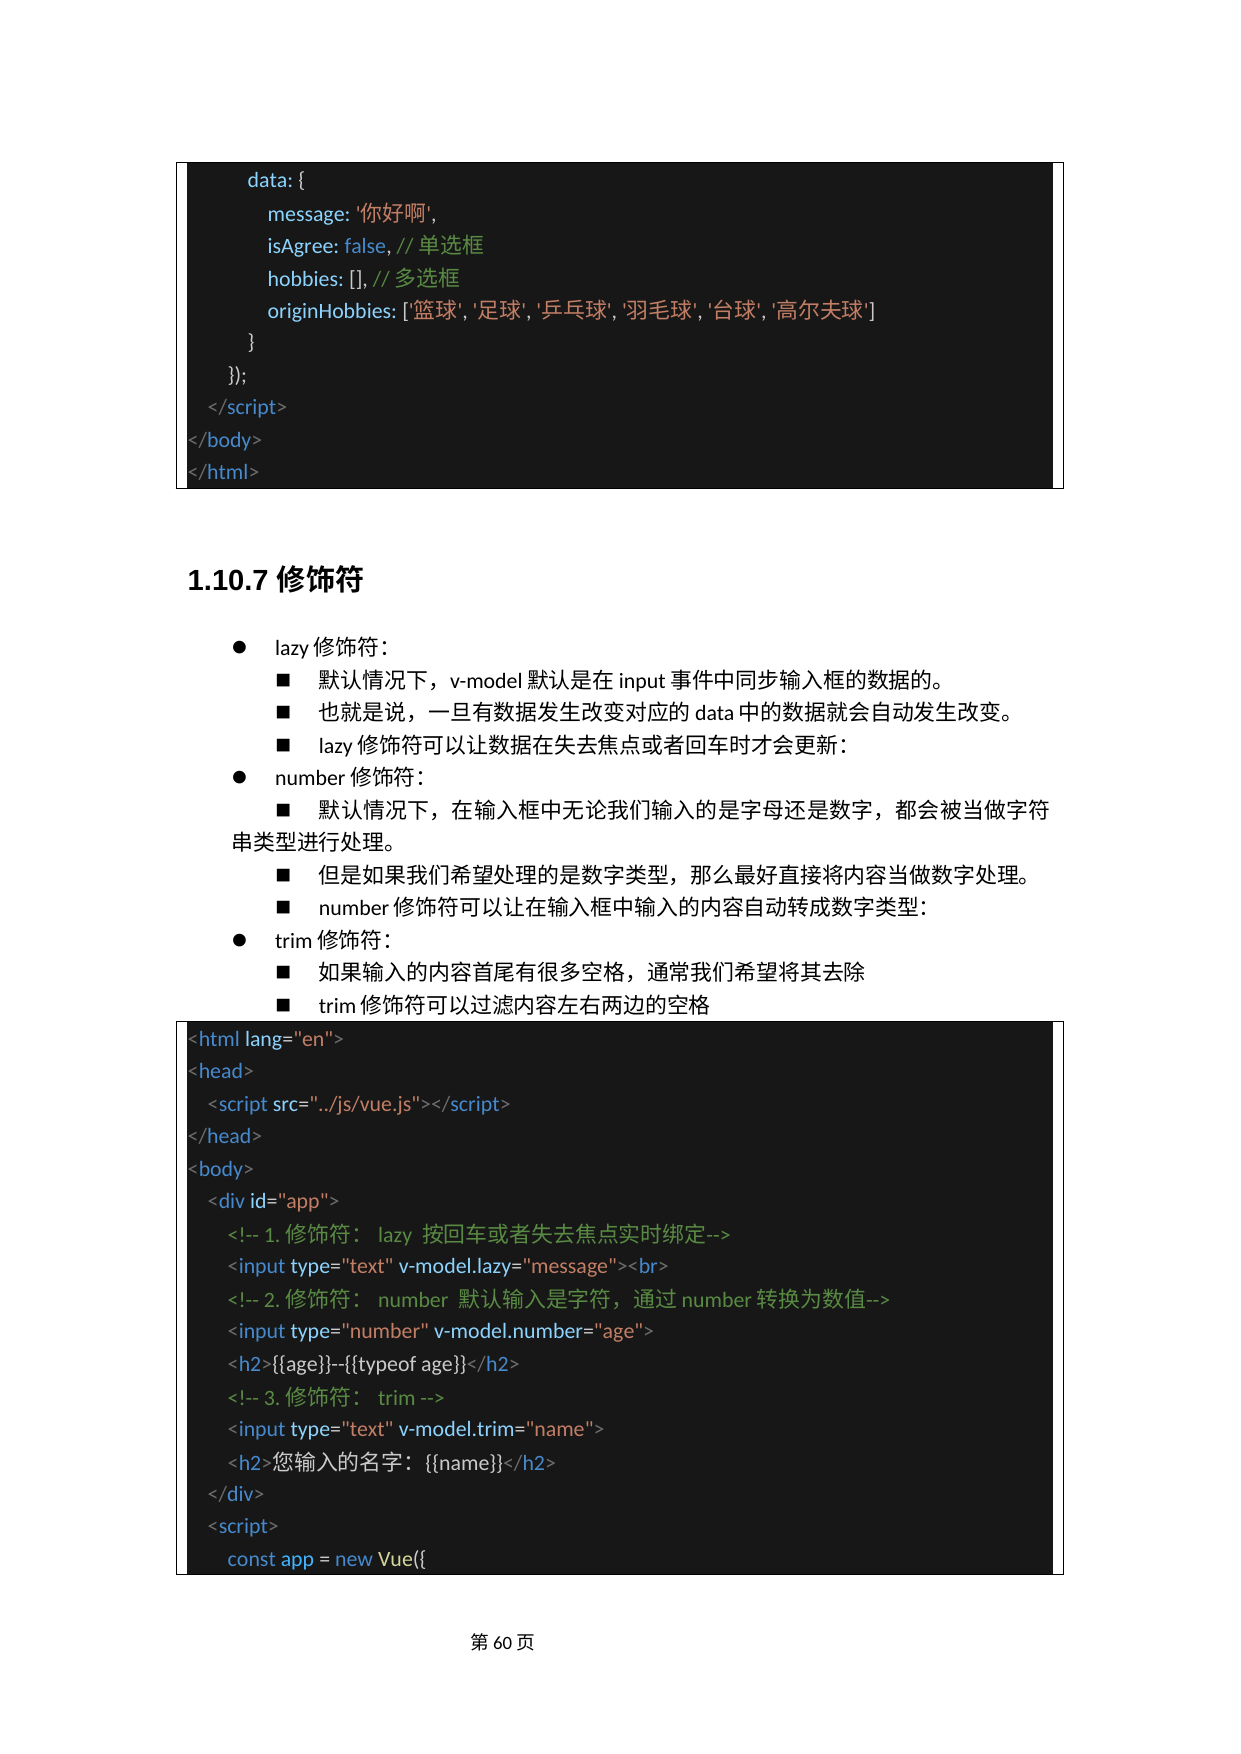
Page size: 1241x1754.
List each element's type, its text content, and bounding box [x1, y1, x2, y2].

list 默认情况下，v-model默认是在input事件中同步输入框的数据的。 [231, 663, 1053, 696]
list number修饰符： [187, 761, 1053, 793]
list lazy修饰符可以让数据在失去焦点或者回车时才会更新： [231, 728, 1053, 761]
list 如果输入的内容首尾有很多空格，通常我们希望将其去除 [231, 956, 1053, 988]
list trim修饰符： [187, 923, 1053, 956]
list 默认情况下，在输入框中无论我们输入的是字母还是数字，都会被当做字符串类型进行处理。 [231, 793, 1053, 858]
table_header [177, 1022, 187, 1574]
list lazy修饰符： [187, 631, 1053, 663]
list 也就是说，一旦有数据发生改变对应的data中的数据就会自动发生改变。 [231, 696, 1053, 728]
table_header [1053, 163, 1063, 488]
list number修饰符可以让在输入框中输入的内容自动转成数字类型： [231, 891, 1053, 923]
subtitle 1.10.7 修饰符 [187, 547, 1053, 612]
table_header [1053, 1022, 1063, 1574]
list 但是如果我们希望处理的是数字类型，那么最好直接将内容当做数字处理。 [231, 858, 1053, 891]
list trim修饰符可以过滤内容左右两边的空格 [231, 988, 1053, 1021]
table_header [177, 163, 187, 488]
